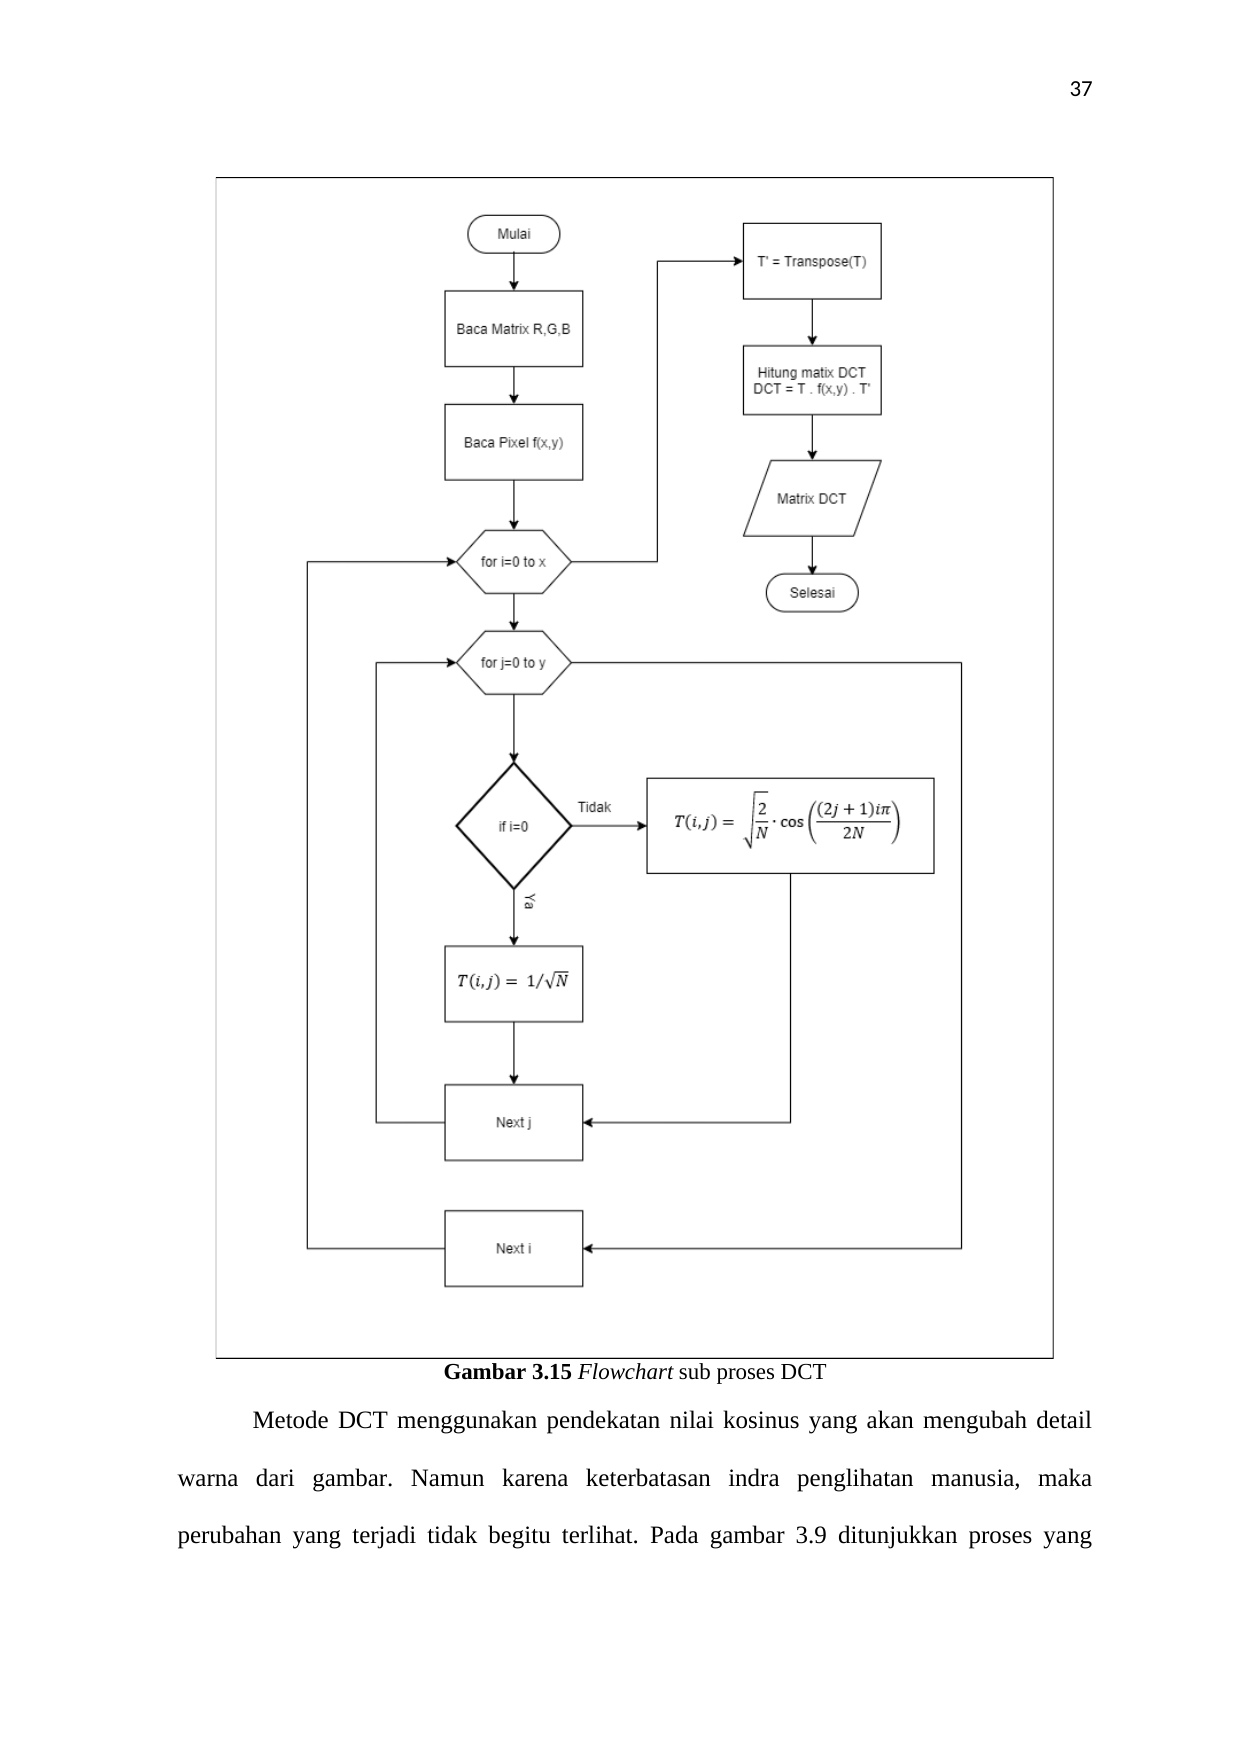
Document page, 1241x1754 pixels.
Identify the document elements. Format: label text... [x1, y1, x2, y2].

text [177, 1406, 1092, 1549]
picture [215, 177, 1054, 1359]
